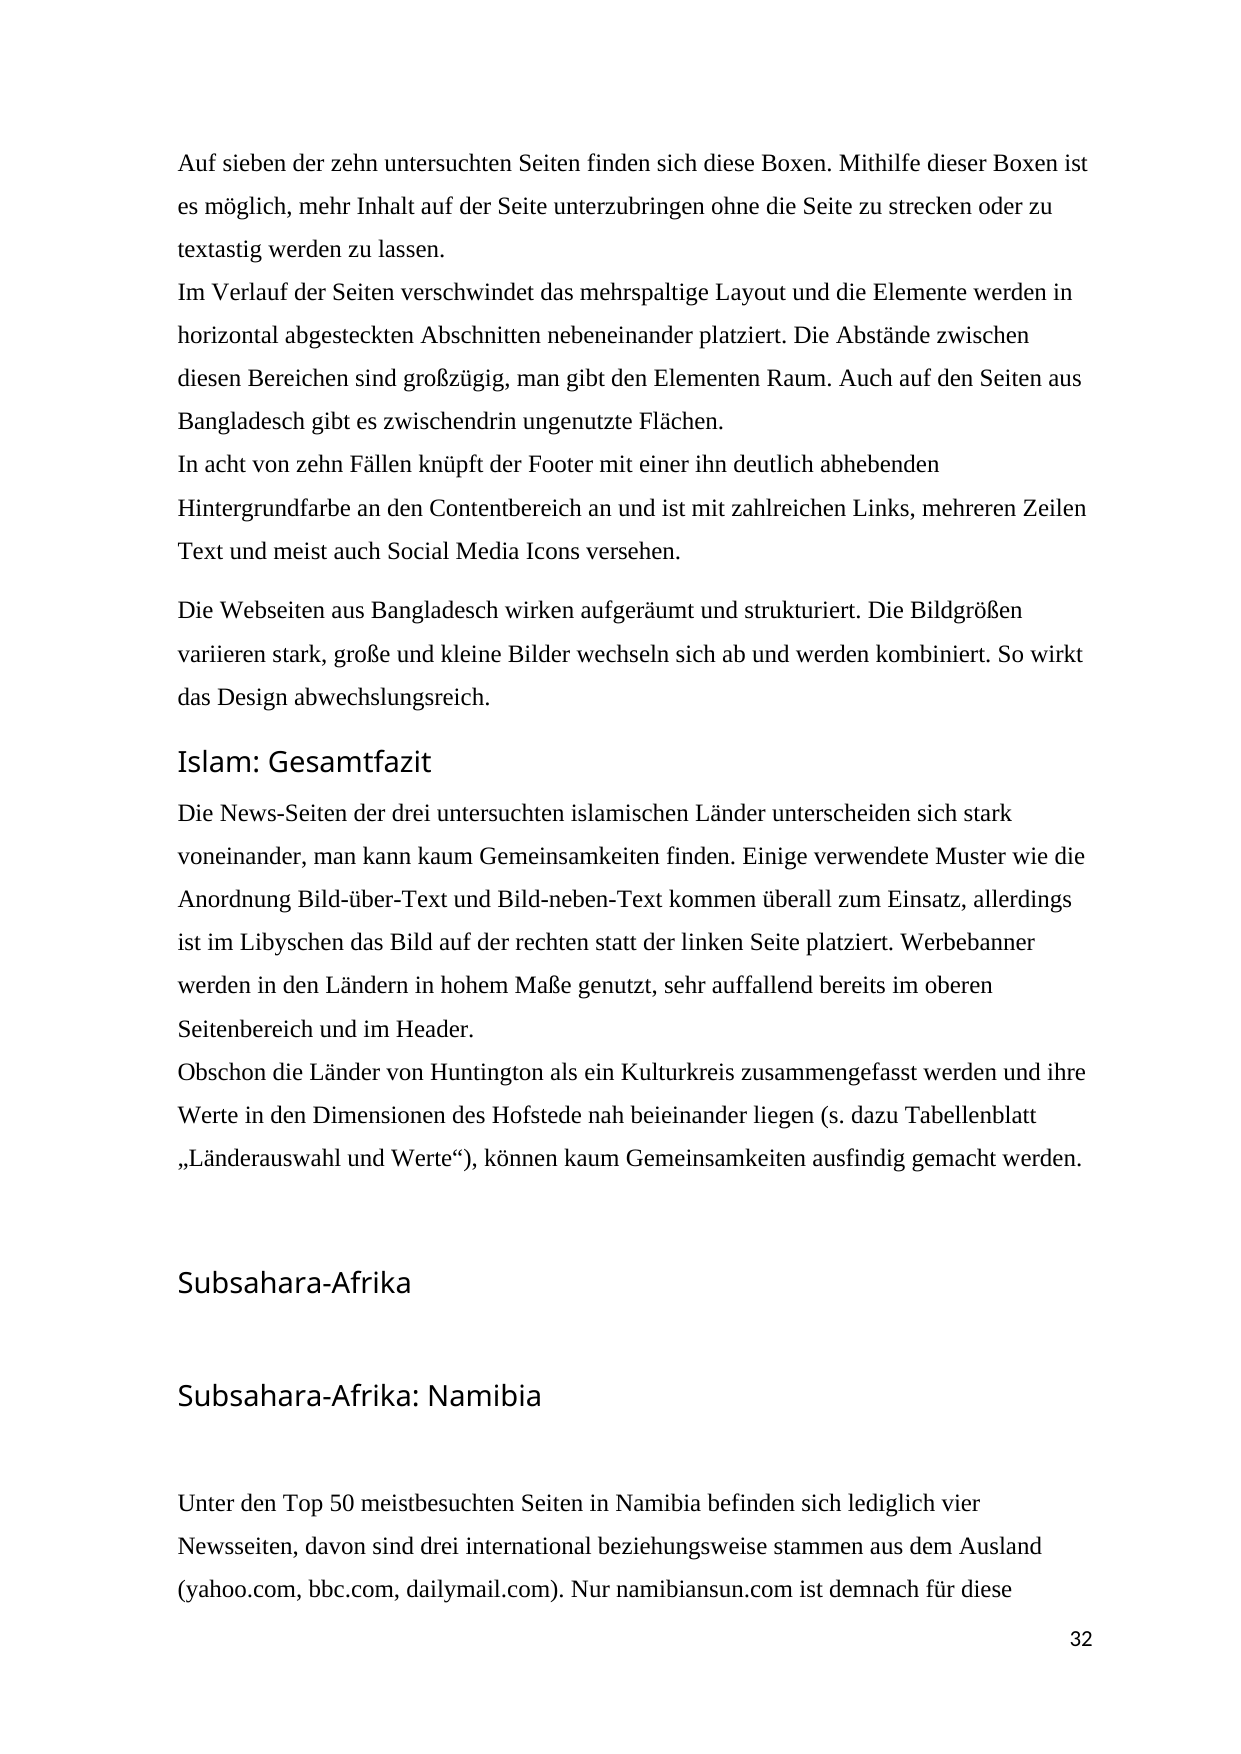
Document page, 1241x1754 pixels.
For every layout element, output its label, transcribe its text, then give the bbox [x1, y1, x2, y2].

text Subsahara-Afrika [177, 1263, 1092, 1302]
text Die Webseiten aus Bangladesch wirken aufgeräumt und strukturiert. Die Bildgrößen variieren stark, große und kleine Bilder wechseln sich ab und werden kombiniert. So wirkt das Design abwechslungsreich. [177, 596, 1092, 711]
text Die News-Seiten der drei untersuchten islamischen Länder unterscheiden sich stark voneinander, man kann kaum Gemeinsamkeiten finden. Einige verwendete Muster wie die Anordnung Bild-über-Text und Bild-neben-Text kommen überall zum Einsatz, allerdings ist im Libyschen das Bild auf der rechten statt der linken Seite platziert. Werbebanner werden in den Ländern in hohem Maße genutzt, sehr auffallend bereits im oberen Seitenbereich und im Header. Obschon die Länder von Huntington als ein Kulturkreis zusammengefasst werden und ihre Werte in den Dimensionen des Hofstede nah beieinander liegen (s. dazu Tabellenblatt „Länderauswahl und Werte“), können kaum Gemeinsamkeiten ausfindig gemacht werden. [177, 798, 1092, 1172]
text Islam: Gesamtfazit [177, 742, 1092, 781]
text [177, 1488, 1092, 1603]
text Auf sieben der zehn untersuchten Seiten finden sich diese Boxen. Mithilfe dieser Boxen ist es möglich, mehr Inhalt auf der Seite unterzubringen ohne die Seite zu strecken oder zu textastig werden zu lassen. Im Verlauf der Seiten verschwindet das mehrspaltige Layout und die Elemente werden in horizontal abgesteckten Abschnitten nebeneinander platziert. Die Abstände zwischen diesen Bereichen sind großzügig, man gibt den Elementen Raum. Auch auf den Seiten aus Bangladesch gibt es zwischendrin ungenutzte Flächen. In acht von zehn Fällen knüpft der Footer mit einer ihn deutlich abhebenden Hintergrundfarbe an den Contentbereich an und ist mit zahlreichen Links, mehreren Zeilen Text und meist auch Social Media Icons versehen. [177, 148, 1092, 564]
text Subsahara-Afrika: Namibia [177, 1375, 1092, 1415]
